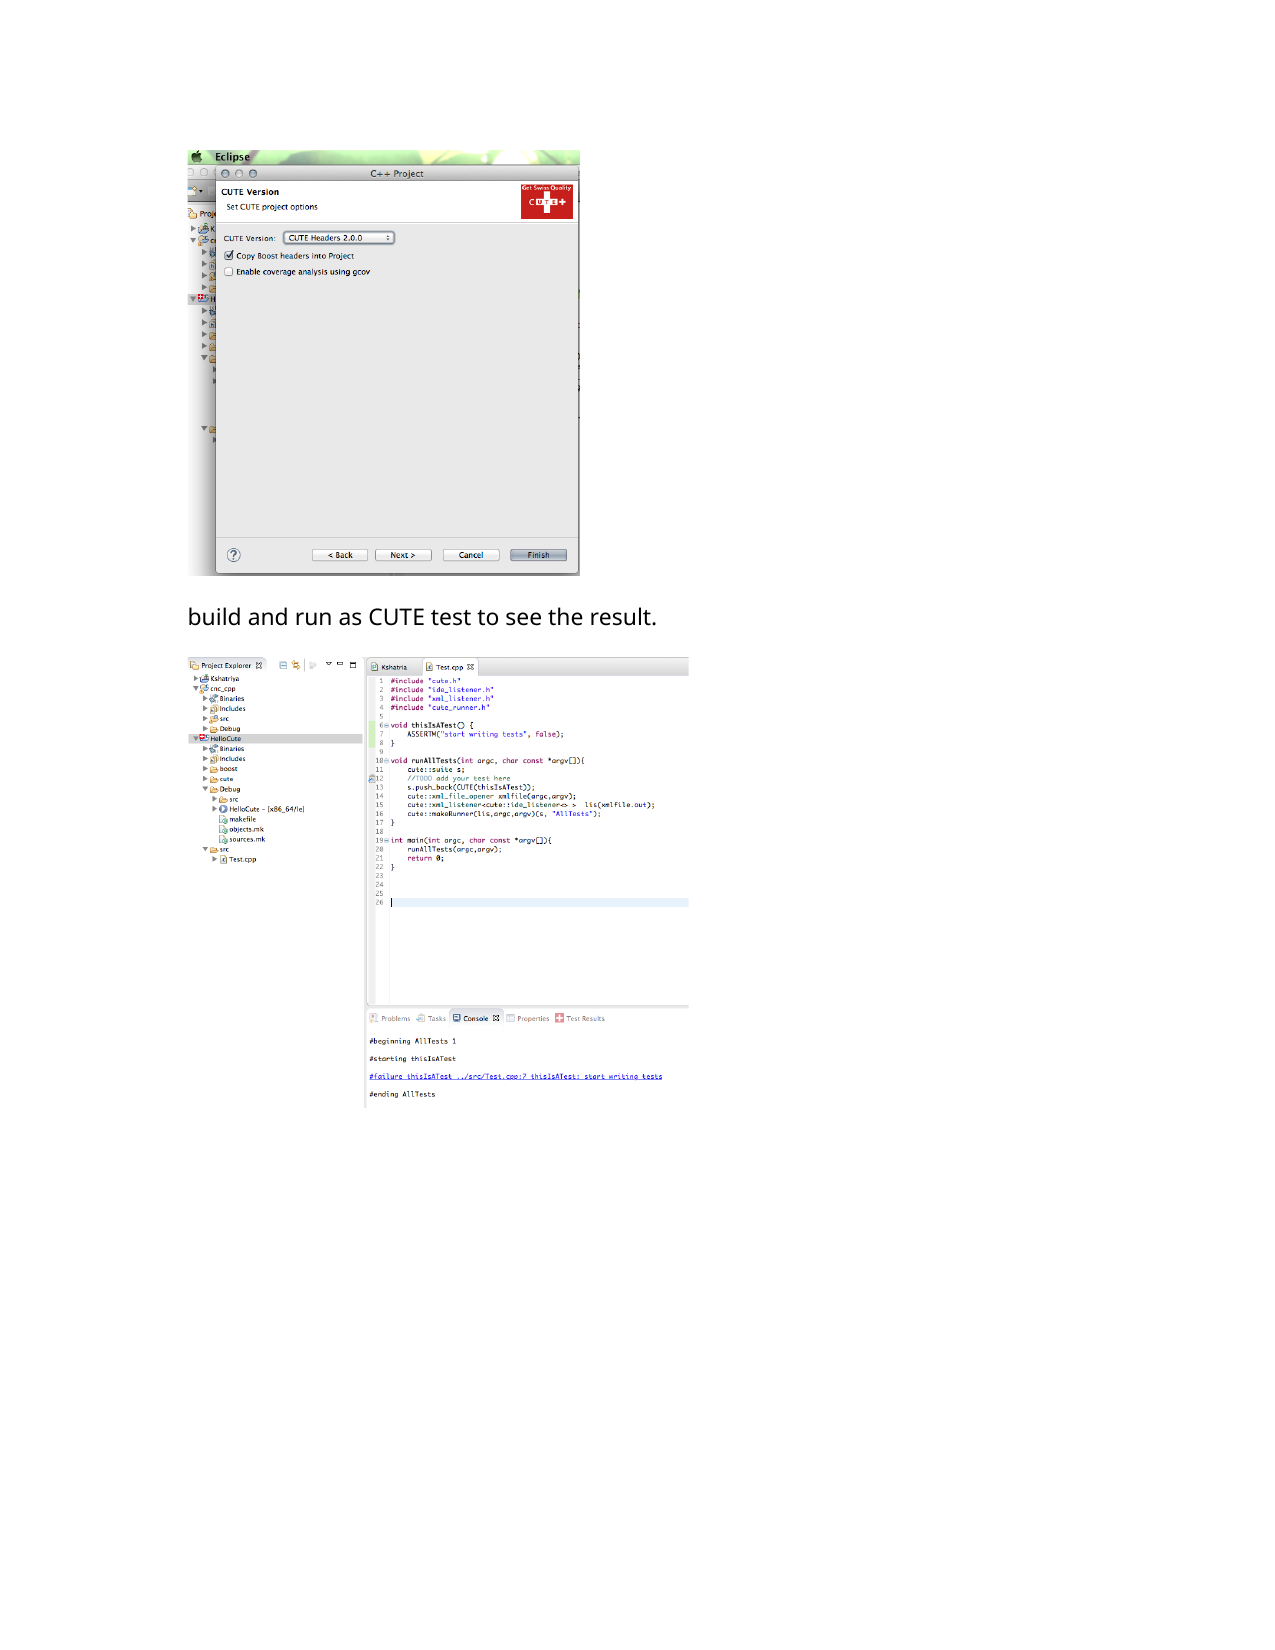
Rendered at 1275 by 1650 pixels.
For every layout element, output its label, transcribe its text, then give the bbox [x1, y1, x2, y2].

picture [187, 657, 689, 1108]
picture [187, 150, 580, 576]
text build and run as CUTE test to see the result. [187, 600, 1087, 632]
